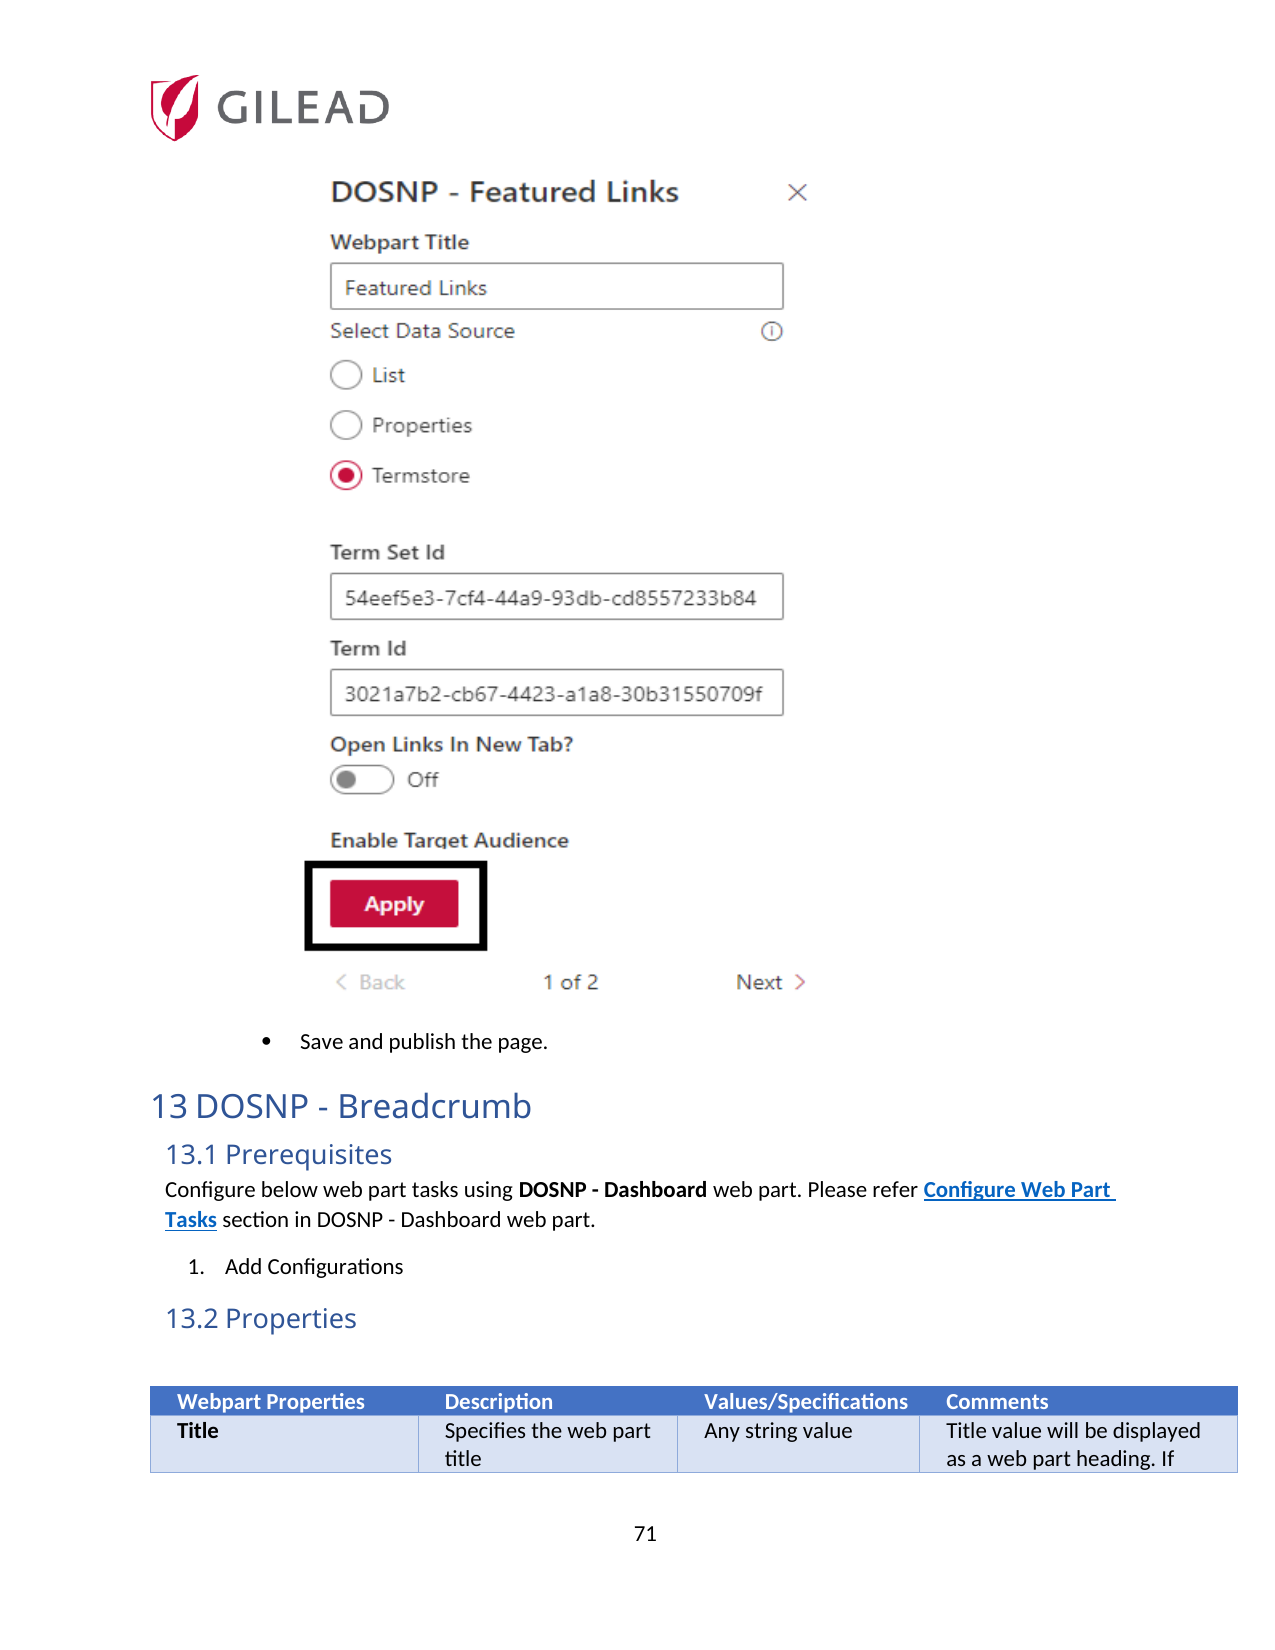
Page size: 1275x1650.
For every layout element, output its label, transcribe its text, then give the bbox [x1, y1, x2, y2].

subtitle DOSNP - Breadcrumb [150, 1082, 1125, 1128]
picture [150, 75, 389, 142]
subtitle Prerequisites [165, 1136, 1125, 1172]
picture [300, 150, 813, 1025]
list Save and publish the page. [262, 1027, 1125, 1055]
table_cell Any string value [678, 1416, 919, 1472]
text Configure below web part tasks using DOSNP - Dashboard web part. Please refer Configure Web Part Tasks section in DOSNP - Dashboard web part. [165, 1175, 1125, 1233]
subtitle Properties [165, 1299, 1125, 1336]
table_cell Title [151, 1416, 418, 1472]
table_header Values/Specifications [678, 1387, 919, 1415]
table_cell Specifies the web part title [419, 1416, 677, 1472]
table_cell Title value will be displayed as a web part heading. If there is no title specified, then there is no heading. [920, 1416, 1237, 1472]
table_header Comments [920, 1387, 1237, 1415]
table_header Webpart Properties [151, 1387, 418, 1415]
list Add Configurations [187, 1252, 1125, 1280]
table_header Description [419, 1387, 677, 1415]
